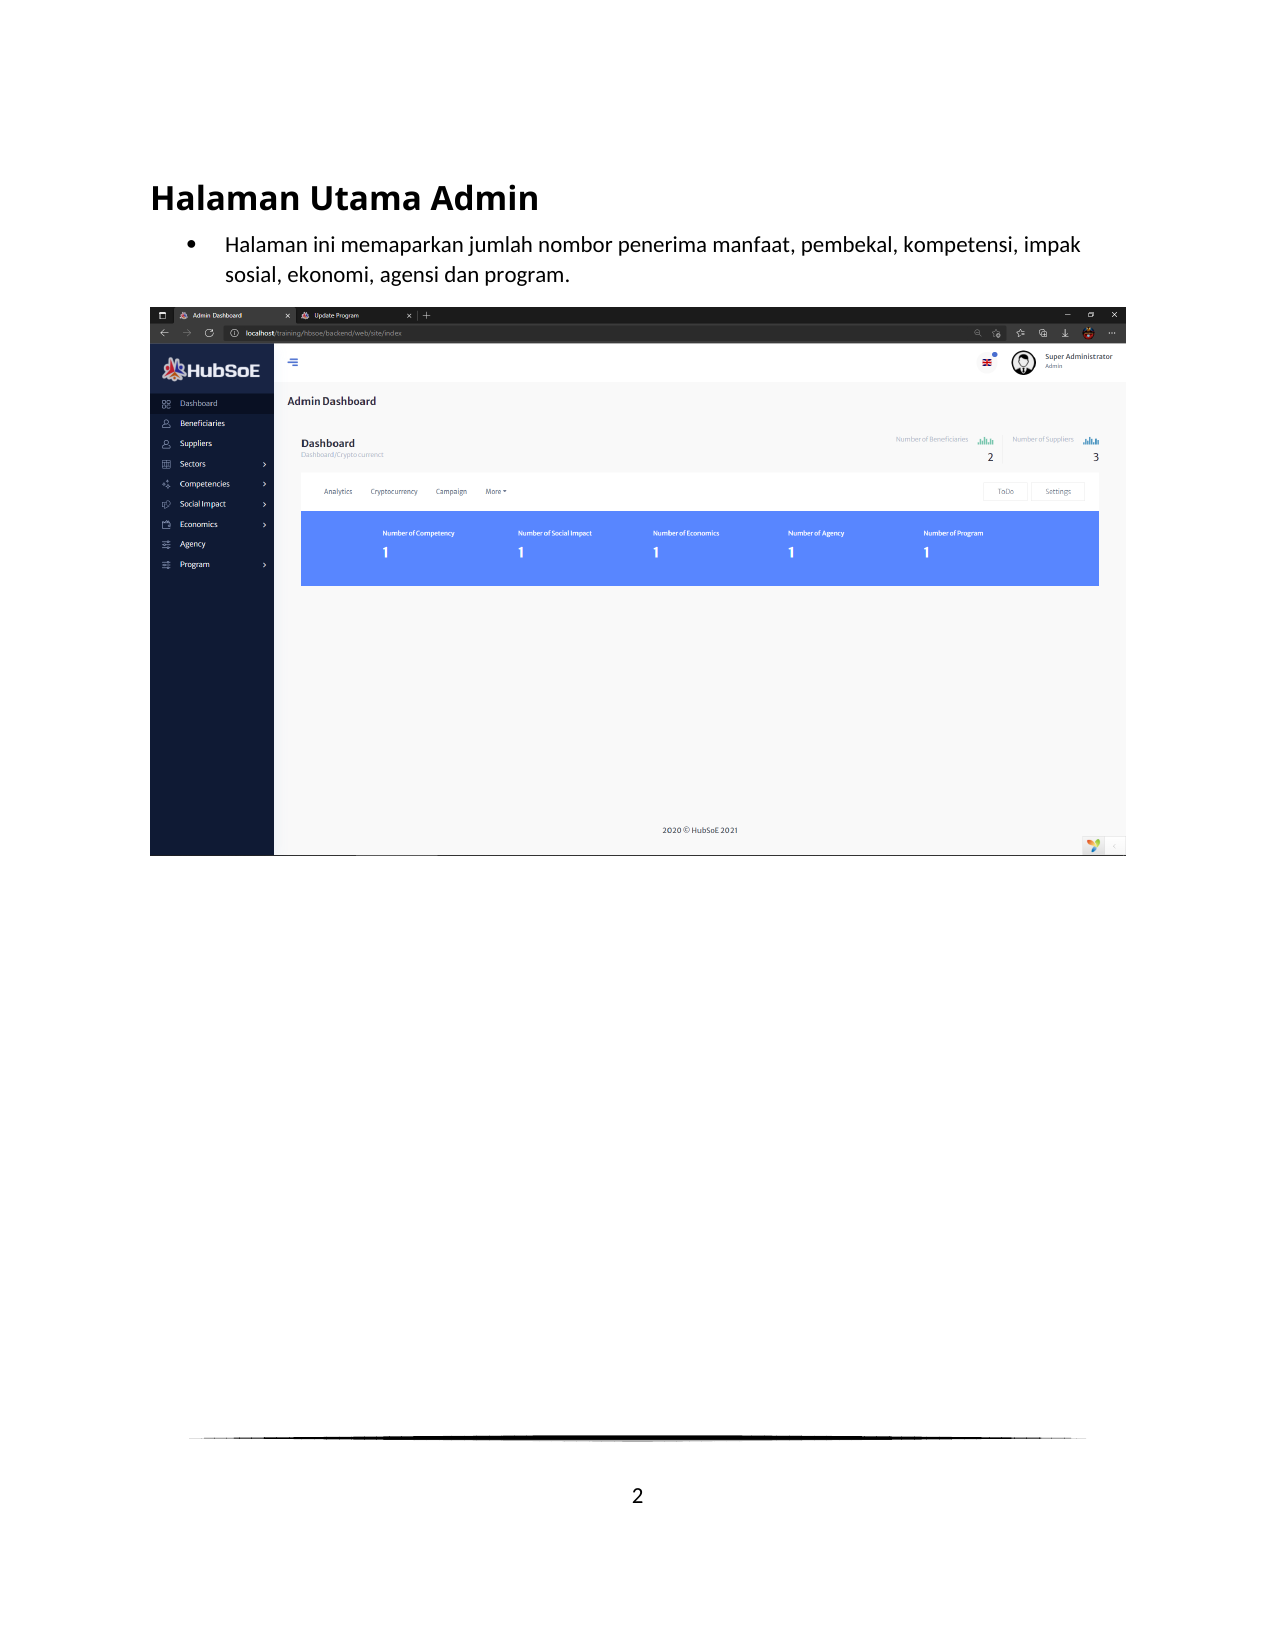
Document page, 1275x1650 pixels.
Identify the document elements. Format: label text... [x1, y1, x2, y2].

picture [189, 1434, 1087, 1442]
list Halaman ini memaparkan jumlah nombor penerima manfaat, pembekal, kompetensi, impak sosial, ekonomi, agensi dan program. [187, 230, 1125, 288]
subtitle Halaman Utama Admin [150, 175, 1125, 220]
picture [150, 307, 1126, 856]
